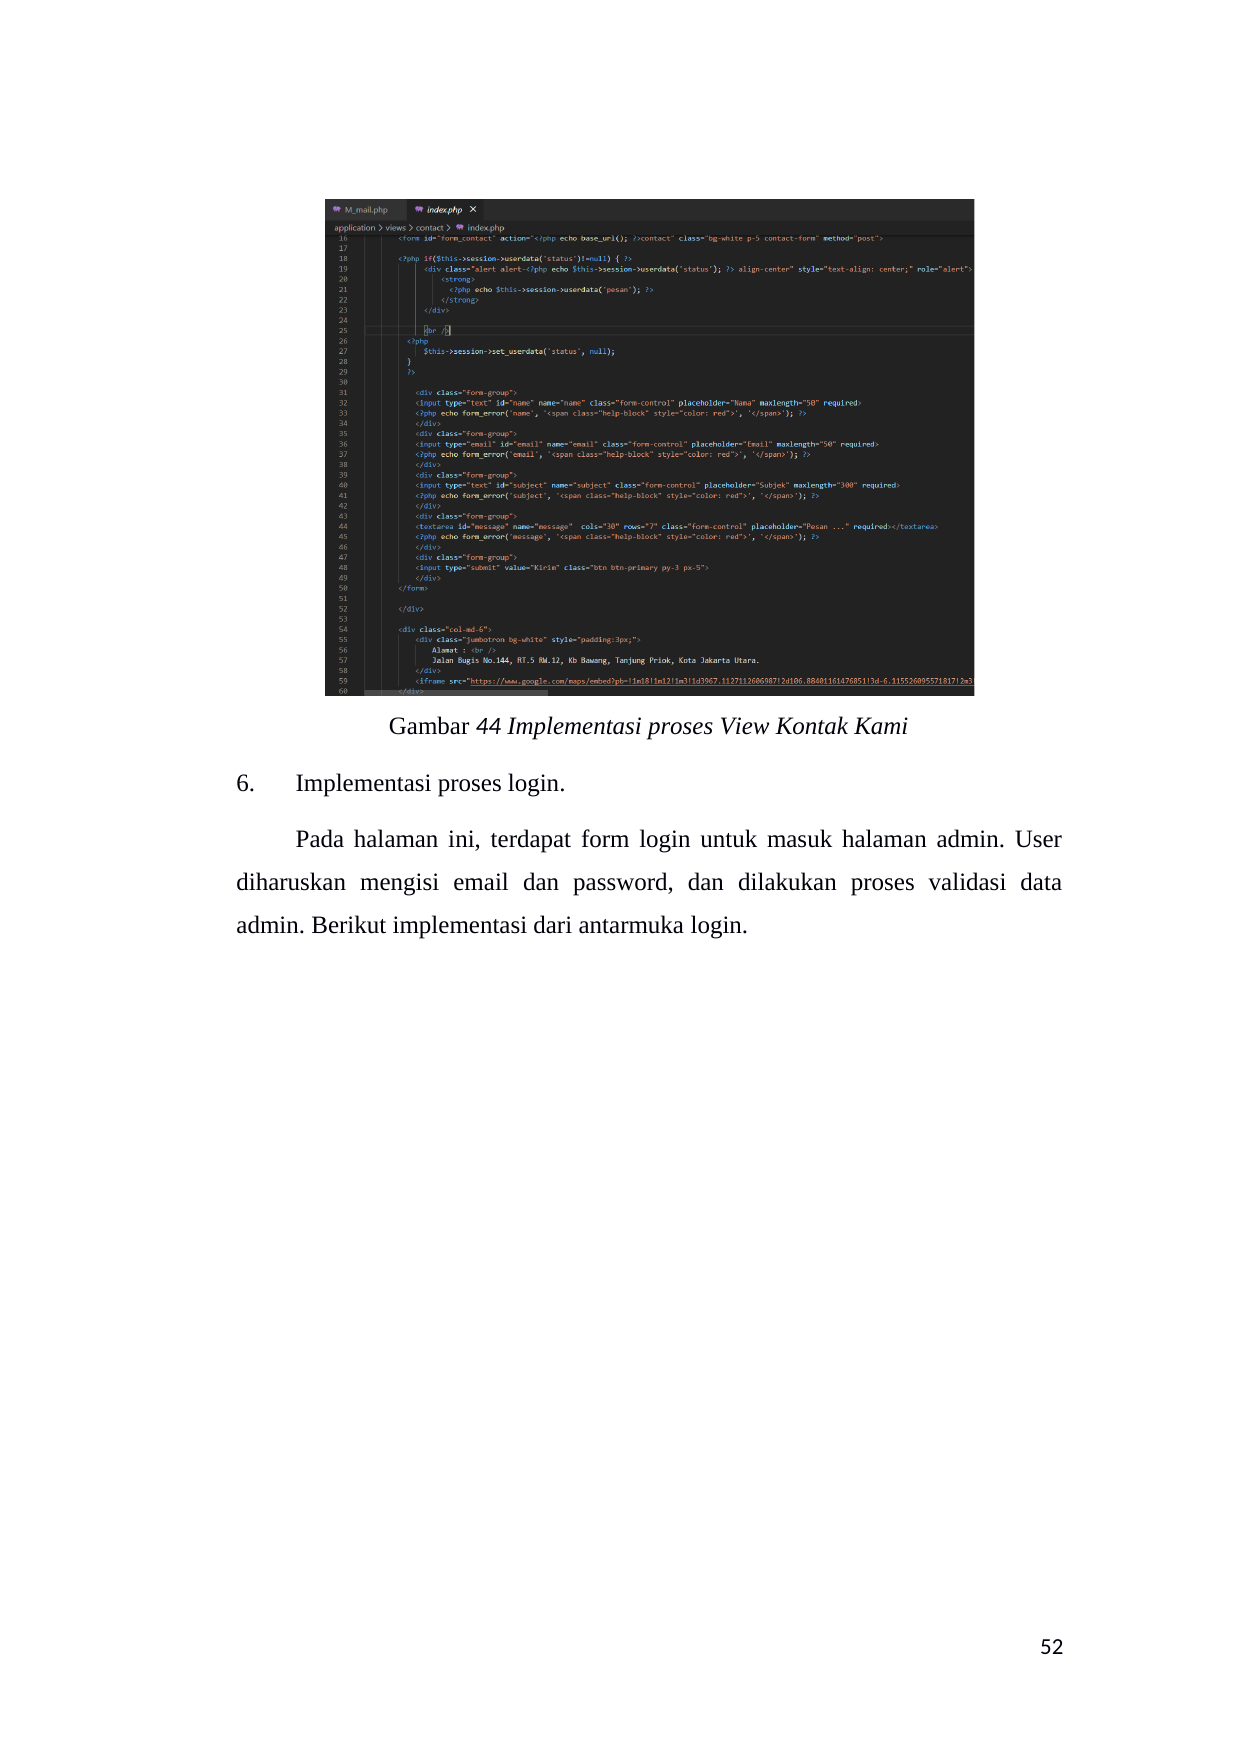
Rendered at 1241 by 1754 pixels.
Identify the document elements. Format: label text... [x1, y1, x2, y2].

text 6. Implementasi proses login. [236, 768, 1063, 797]
picture [325, 199, 975, 696]
list Pada halaman ini, terdapat form login untuk masuk halaman admin. User diharuskan mengisi email dan password, dan dilakukan proses validasi data admin. Berikut implementasi dari antarmuka login. [236, 824, 1063, 939]
